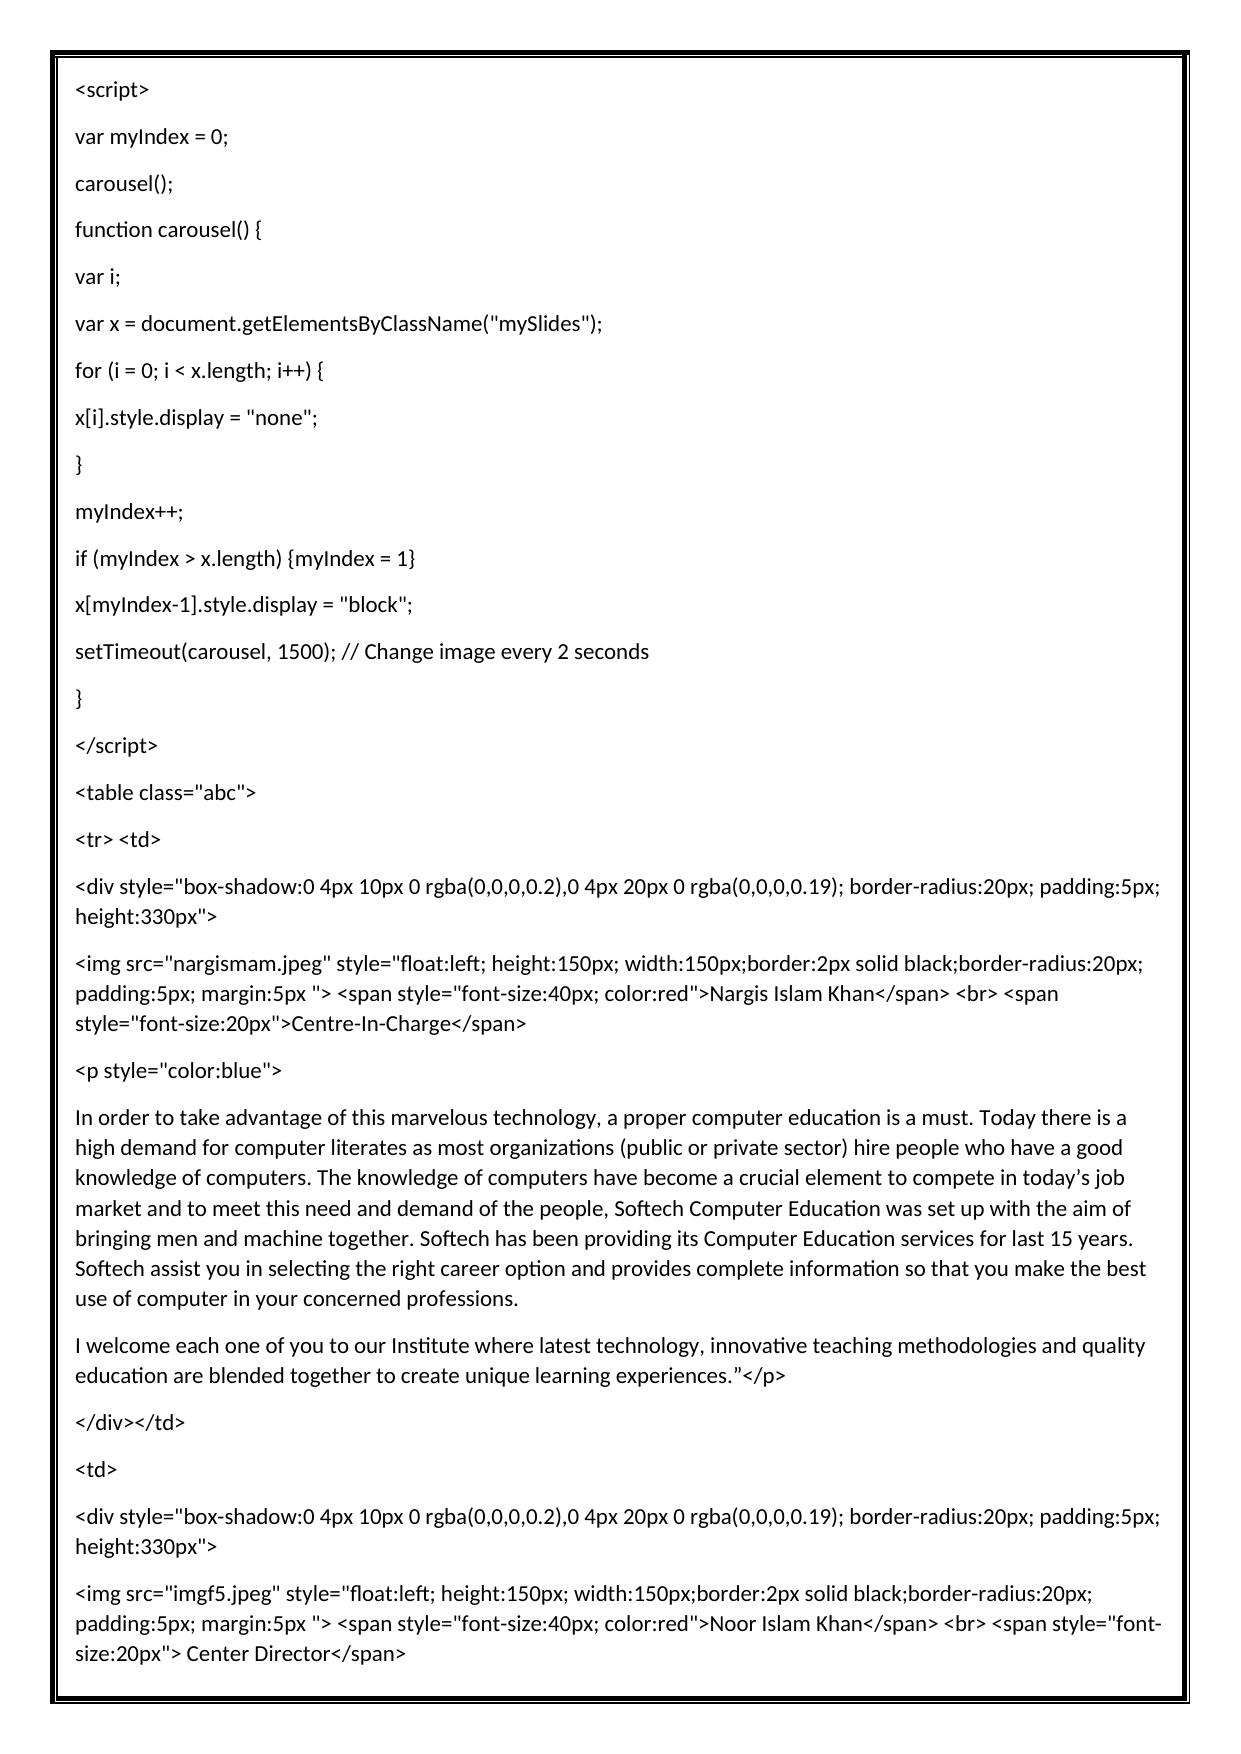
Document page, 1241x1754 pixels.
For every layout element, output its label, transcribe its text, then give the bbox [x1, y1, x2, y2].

text <img src="imgf5.jpeg" style="float:left; height:150px; width:150px;border:2px solid black;border-radius:20px; padding:5px; margin:5px "> <span style="font-size:40px; color:red">Noor Islam Khan</span> <br> <span style="font-size:20px"> Center Director</span> [75, 1579, 1165, 1668]
text } [75, 450, 1165, 478]
text I welcome each one of you to our Institute where latest technology, innovative teaching methodologies and quality education are blended together to create unique learning experiences.”</p> [75, 1331, 1165, 1389]
text <script> [75, 75, 1165, 103]
text for (i = 0; i < x.length; i++) { [75, 356, 1165, 384]
text <div style="box-shadow:0 4px 10px 0 rgba(0,0,0,0.2),0 4px 20px 0 rgba(0,0,0,0.19); border-radius:20px; padding:5px; height:330px"> [75, 1502, 1165, 1560]
text var i; [75, 262, 1165, 291]
text x[i].style.display = "none"; [75, 403, 1165, 431]
text var x = document.getElementsByClassName("mySlides"); [75, 309, 1165, 337]
text var myIndex = 0; [75, 122, 1165, 150]
text <table class="abc"> [75, 778, 1165, 806]
text <img src="nargismam.jpeg" style="float:left; height:150px; width:150px;border:2px solid black;border-radius:20px; padding:5px; margin:5px "> <span style="font-size:40px; color:red">Nargis Islam Khan</span> <br> <span style="font-size:20px">Centre-In-Charge</span> [75, 949, 1165, 1037]
text </div></td> [75, 1408, 1165, 1436]
text myIndex++; [75, 497, 1165, 525]
text <div style="box-shadow:0 4px 10px 0 rgba(0,0,0,0.2),0 4px 20px 0 rgba(0,0,0,0.19); border-radius:20px; padding:5px; height:330px"> [75, 872, 1165, 930]
text } [75, 684, 1165, 712]
text setTimeout(carousel, 1500); // Change image every 2 seconds [75, 637, 1165, 666]
text </script> [75, 731, 1165, 759]
text carousel(); [75, 169, 1165, 197]
text x[myIndex-1].style.display = "block"; [75, 591, 1165, 619]
text <tr> <td> [75, 825, 1165, 853]
text <td> [75, 1455, 1165, 1483]
text function carousel() { [75, 216, 1165, 244]
text <p style="color:blue"> [75, 1056, 1165, 1084]
text In order to take advantage of this marvelous technology, a proper computer education is a must. Today there is a high demand for computer literates as most organizations (public or private sector) hire people who have a good knowledge of computers. The knowledge of computers have become a crucial element to compete in today’s job market and to meet this need and demand of the people, Softech Computer Education was set up with the aim of bringing men and machine together. Softech has been providing its Computer Education services for last 15 years. Softech assist you in selecting the right career option and provides complete information so that you make the best use of computer in your concerned professions. [75, 1103, 1165, 1312]
text if (myIndex > x.length) {myIndex = 1} [75, 544, 1165, 572]
